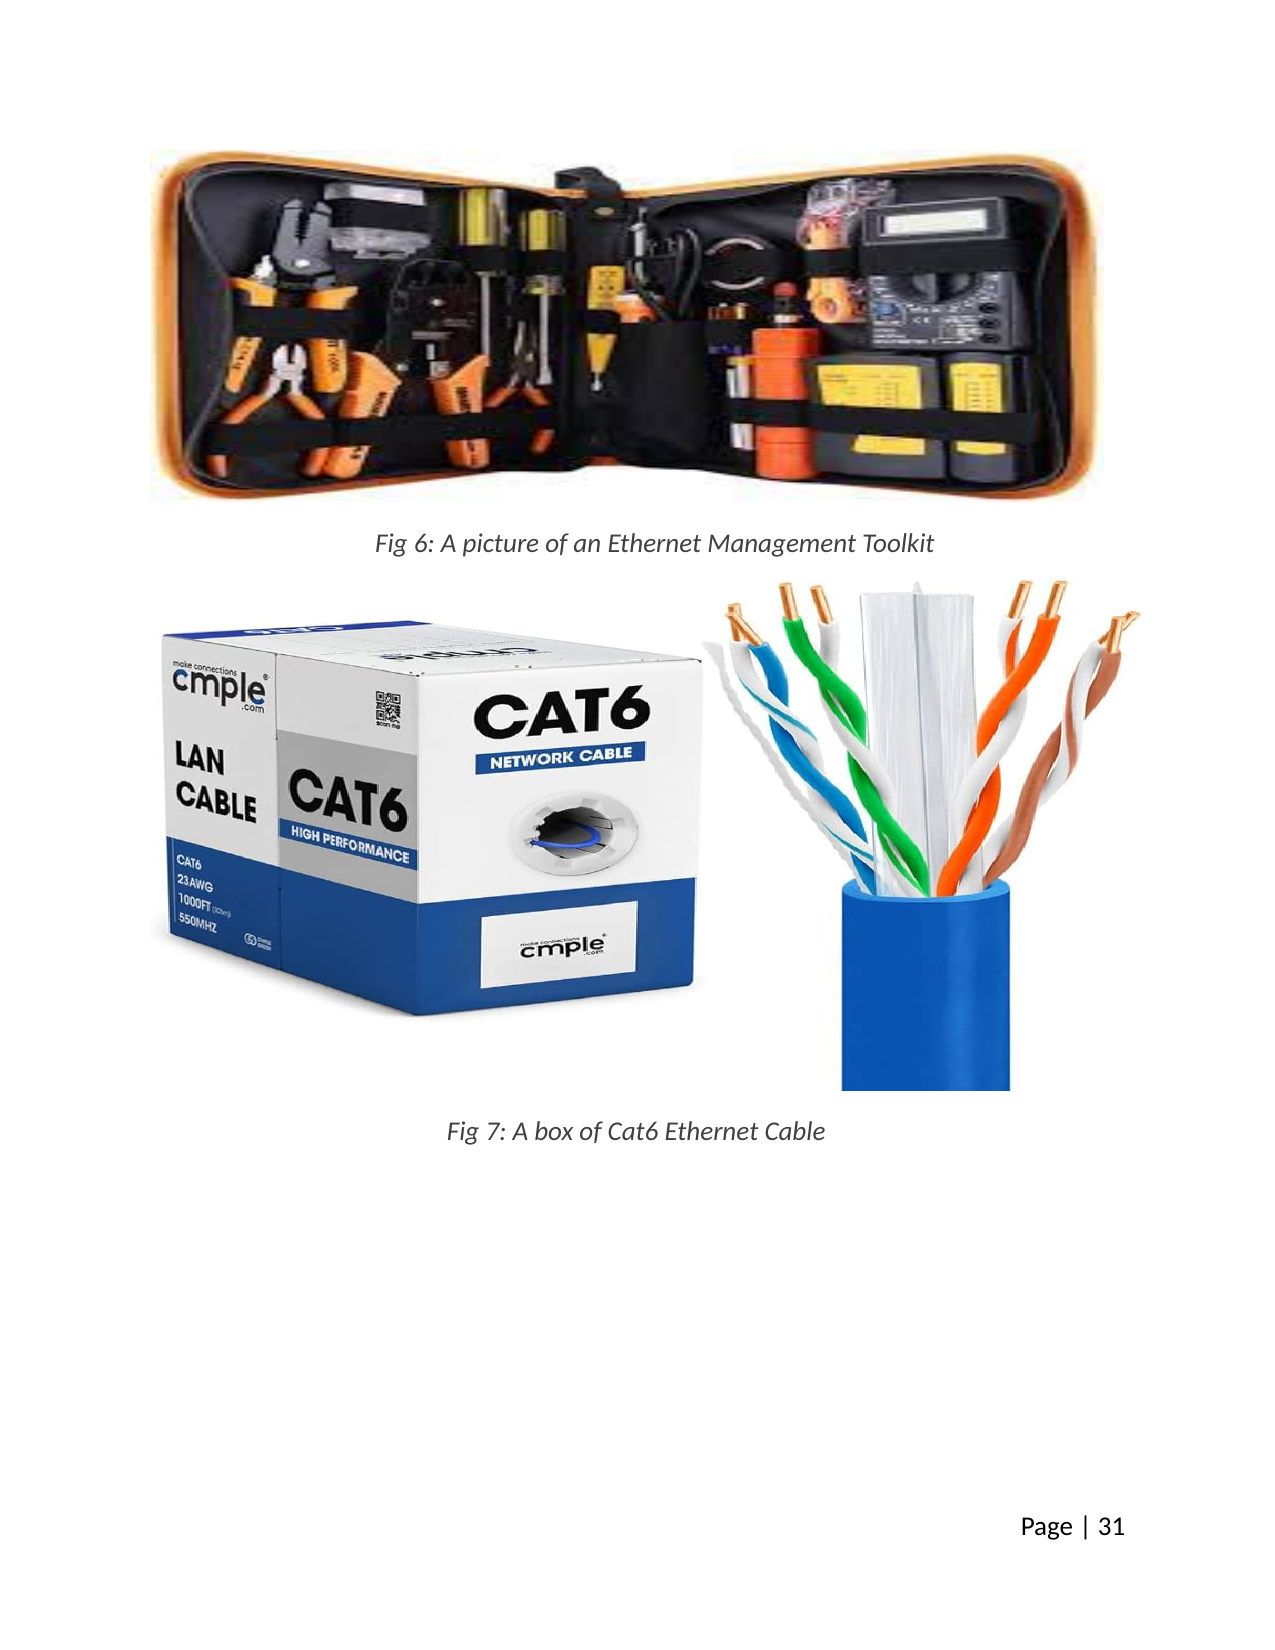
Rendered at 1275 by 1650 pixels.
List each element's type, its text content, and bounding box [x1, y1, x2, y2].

picture [150, 578, 1144, 1091]
picture [150, 150, 1105, 503]
text Fig 7: A box of Cat6 Ethernet Cable [240, 1114, 1035, 1147]
text Fig 6: A picture of an Ethernet Management Toolkit [300, 526, 1035, 559]
